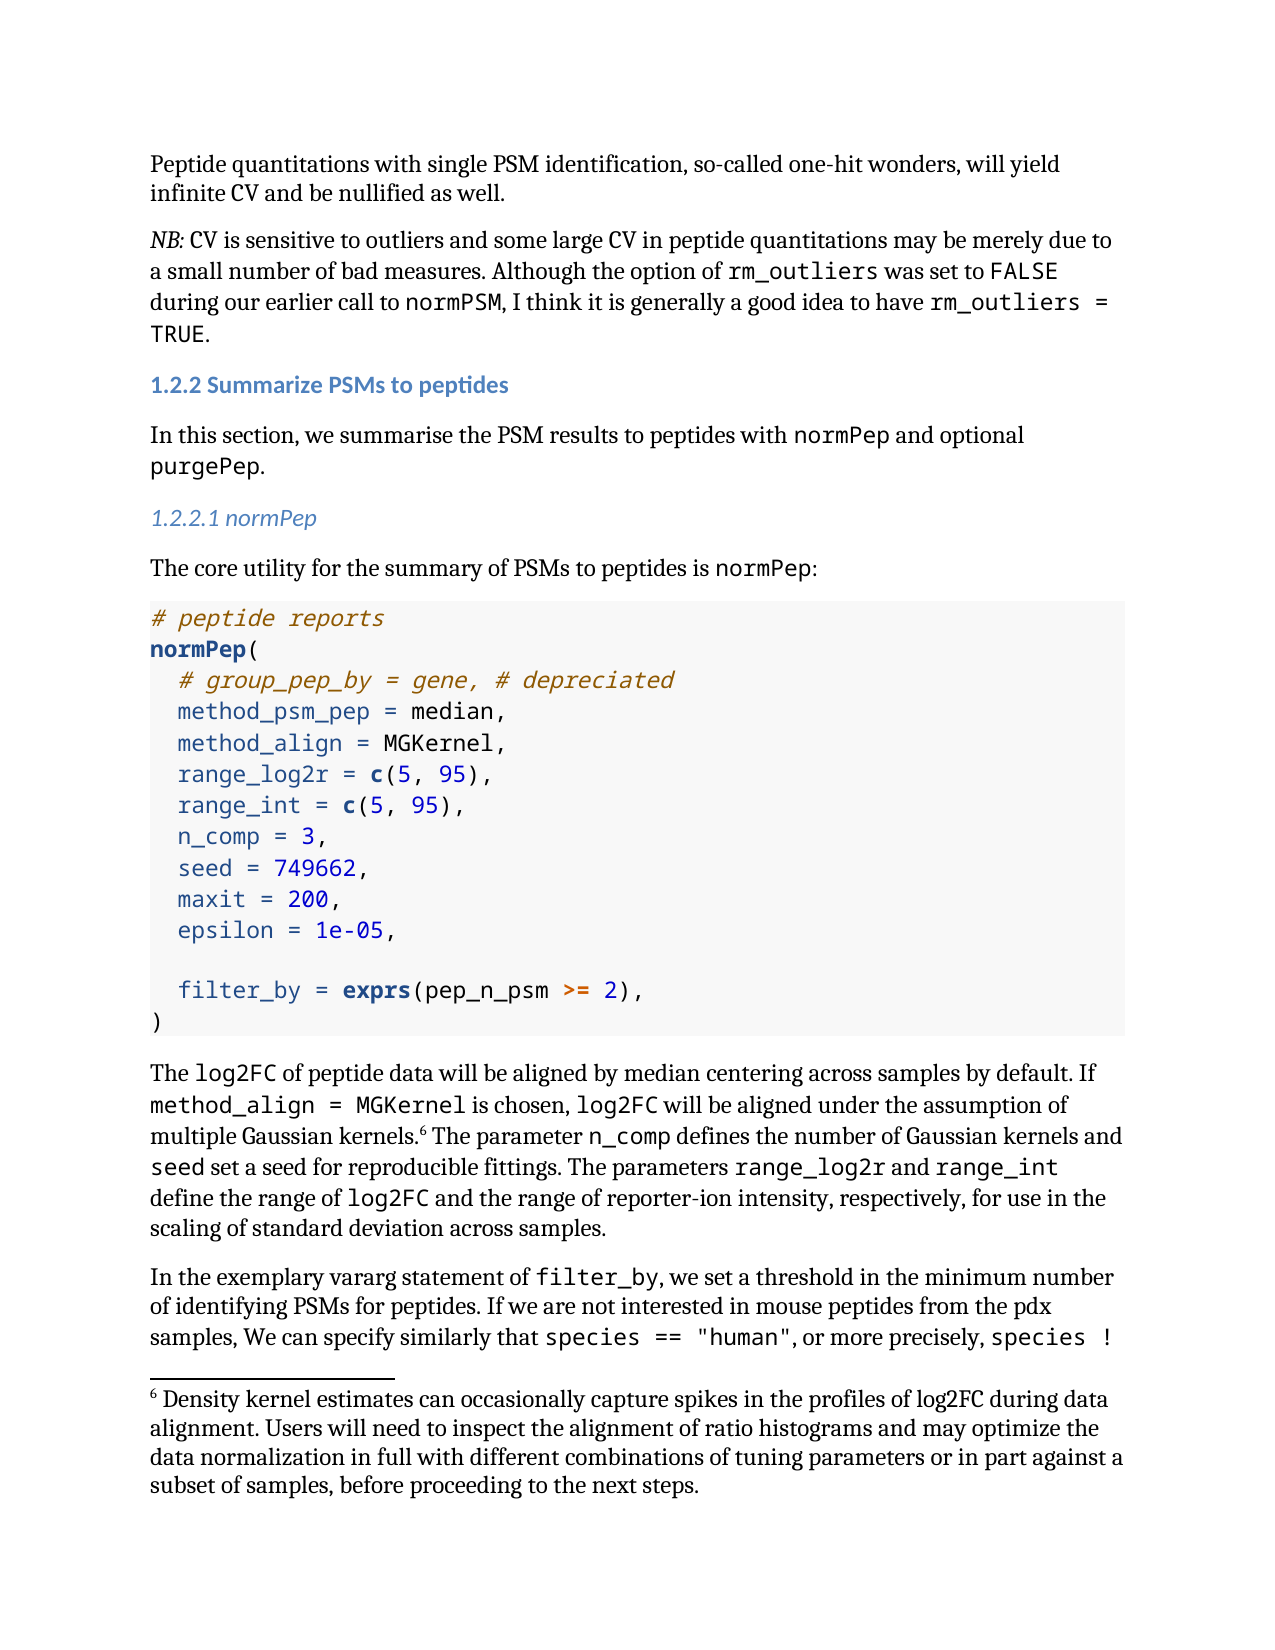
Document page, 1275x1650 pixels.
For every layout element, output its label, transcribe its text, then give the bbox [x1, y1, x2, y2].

text NB: CV is sensitive to outliers and some large CV in peptide quantitations may be merely due to a small number of bad measures. Although the option of rm_outliers was set to FALSE during our earlier call to normPSM, I think it is generally a good idea to have rm_outliers = TRUE. [150, 226, 1125, 349]
subtitle 1.2.2.1 normPep [150, 502, 1125, 533]
text In this section, we summarise the PSM results to peptides with normPep and optional purgePep. [150, 419, 1125, 481]
text The core utility for the summary of PSMs to peptides is normPep: [150, 551, 1125, 583]
text The log2FC of peptide data will be aligned by median centering across samples by default. If method_align = MGKernel is chosen, log2FC will be aligned under the assumption of multiple Gaussian kernels. The parameter n_comp defines the number of Gaussian kernels and seed set a seed for reproducible fittings. The parameters range_log2r and range_int define the range of log2FC and the range of reporter-ion intensity, respectively, for use in the scaling of standard deviation across samples. [150, 1057, 1125, 1242]
text Peptide quantitations with single PSM identification, so-called one-hit wonders, will yield infinite CV and be nullified as well. [150, 150, 1125, 207]
subtitle 1.2.2 Summarize PSMs to peptides [150, 369, 1125, 400]
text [150, 1261, 1125, 1352]
text # peptide reports normPep( # group_pep_by = gene, # depreciated method_psm_pep = median, method_align = MGKernel, range_log2r = c(5, 95), range_int = c(5, 95), n_comp = 3, seed = 749662, maxit = 200, epsilon = 1e-05, filter_by = exprs(pep_n_psm >= 2), ) [150, 601, 1125, 1036]
